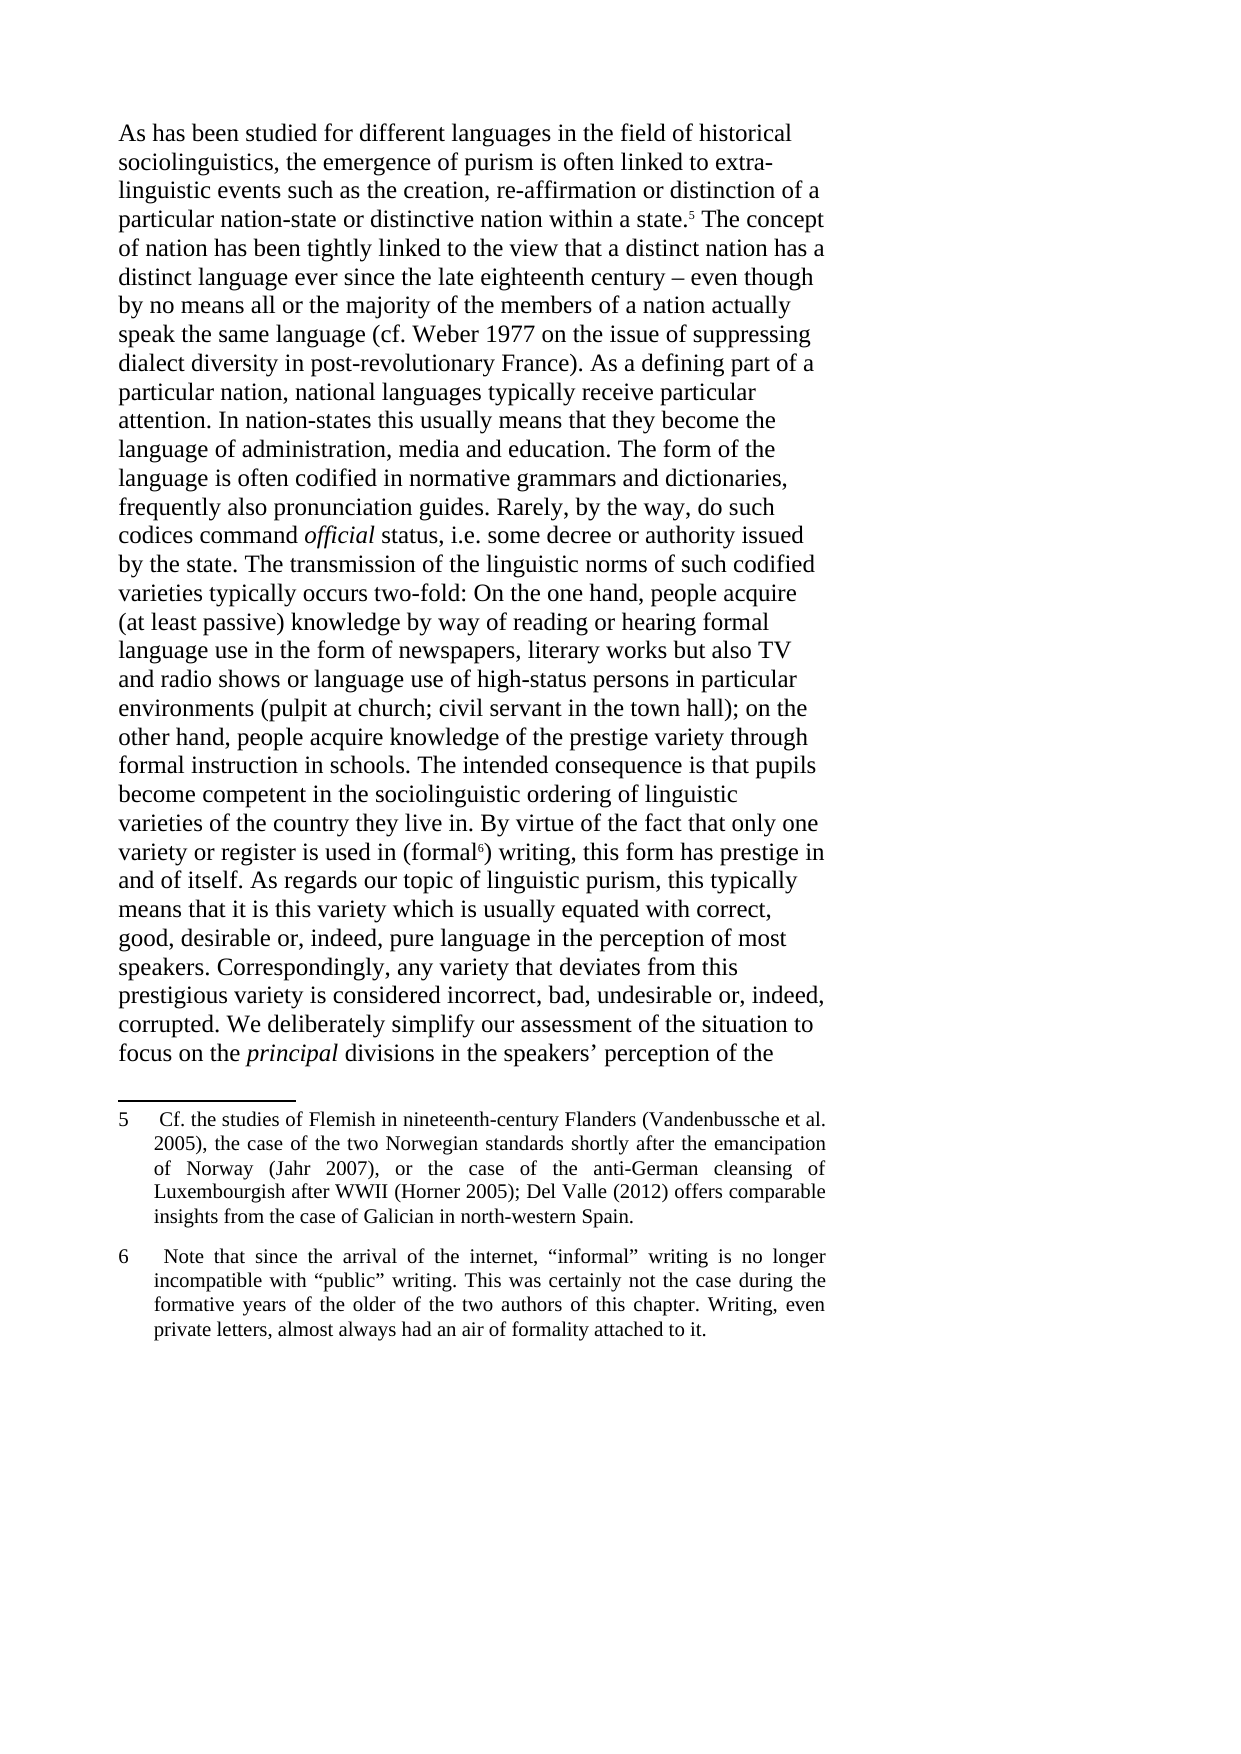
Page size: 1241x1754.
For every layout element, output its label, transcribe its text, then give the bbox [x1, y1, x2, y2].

text As has been studied for different languages in the field of historical sociolinguistics, the emergence of purism is often linked to extra-linguistic events such as the creation, re-affirmation or distinction of a particular nation-state or distinctive nation within a state. The concept of nation has been tightly linked to the view that a distinct nation has a distinct language ever since the late eighteenth century – even though by no means all or the majority of the members of a nation actually speak the same language (cf. Weber 1977 on the issue of suppressing dialect diversity in post-revolutionary France). As a defining part of a particular nation, national languages typically receive particular attention. In nation-states this usually means that they become the language of administration, media and education. The form of the language is often codified in normative grammars and dictionaries, frequently also pronunciation guides. Rarely, by the way, do such codices command official status, i.e. some decree or authority issued by the state. The transmission of the linguistic norms of such codified varieties typically occurs two-fold: On the one hand, people acquire (at least passive) knowledge by way of reading or hearing formal language use in the form of newspapers, literary works but also TV and radio shows or language use of high-status persons in particular environments (pulpit at church; civil servant in the town hall); on the other hand, people acquire knowledge of the prestige variety through formal instruction in schools. The intended consequence is that pupils become competent in the sociolinguistic ordering of linguistic varieties of the country they live in. By virtue of the fact that only one variety or register is used in (formal) writing, this form has prestige in and of itself. As regards our topic of linguistic purism, this typically means that it is this variety which is usually equated with correct, good, desirable or, indeed, pure language in the perception of most speakers. Correspondingly, any variety that deviates from this prestigious variety is considered incorrect, bad, undesirable or, indeed, corrupted. We deliberately simplify our assessment of the situation to focus on the principal divisions in the speakers’ perception of the linguistic diversity that surrounds them. [118, 118, 827, 1067]
